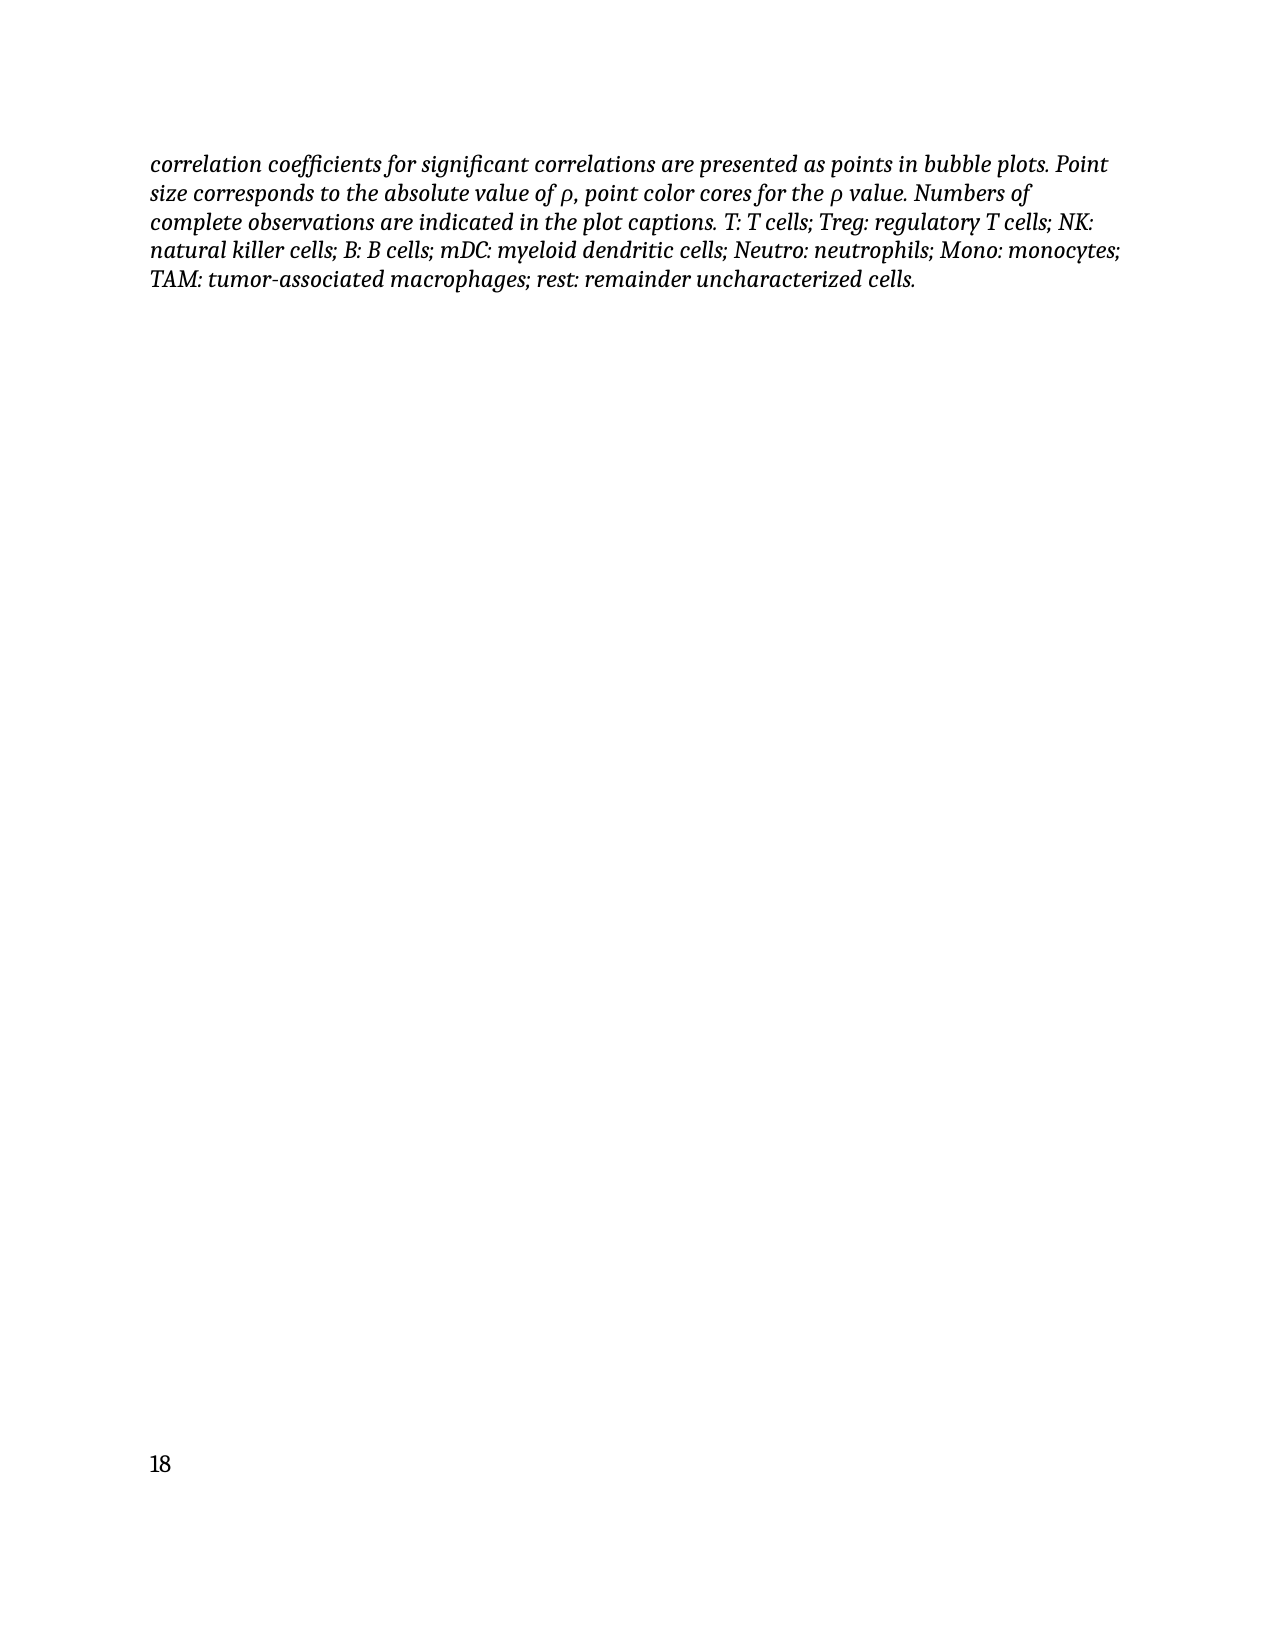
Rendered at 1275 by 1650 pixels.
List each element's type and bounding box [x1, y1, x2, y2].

text [150, 150, 1125, 294]
